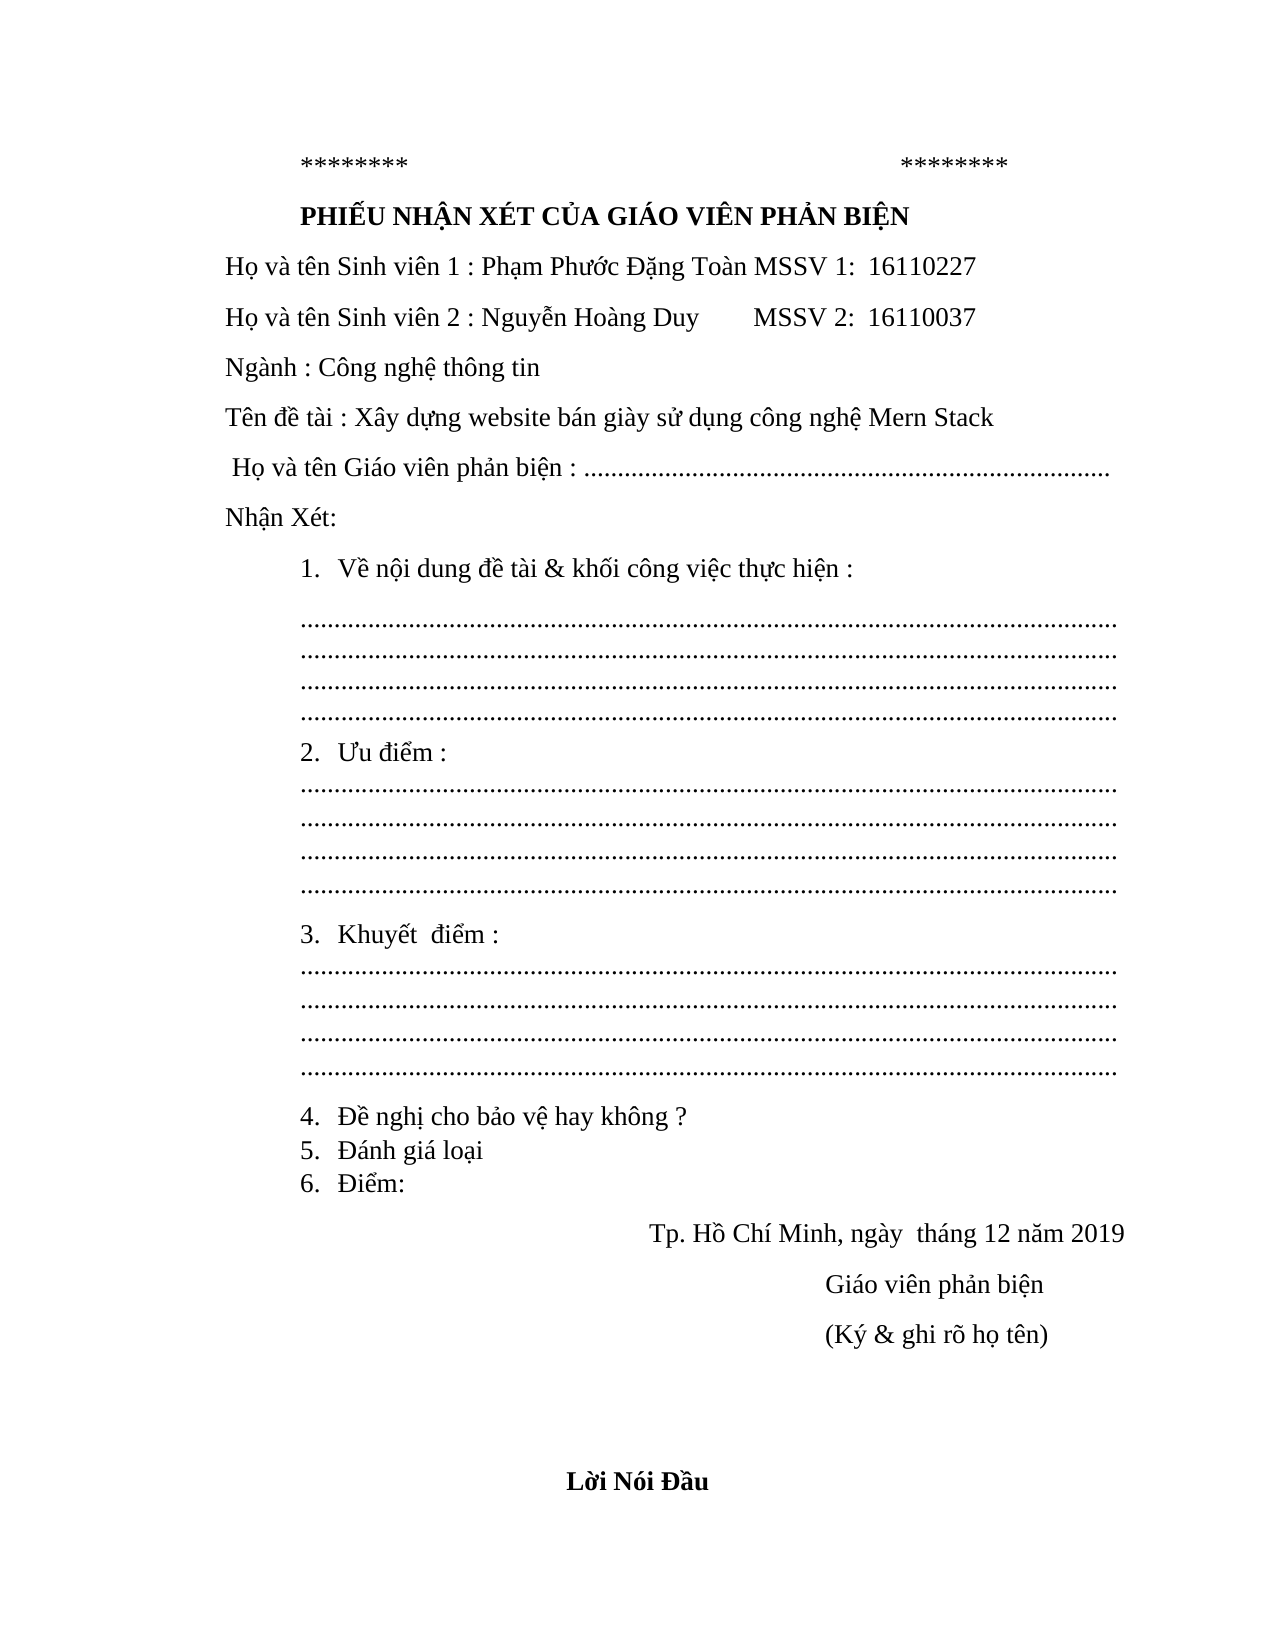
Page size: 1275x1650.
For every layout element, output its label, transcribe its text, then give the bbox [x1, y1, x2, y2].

text .................................................................................................................................................................................................................................................................................................................................................................................................................................................................................................... [300, 949, 1125, 1081]
text Ngành : Công nghệ thông tin [150, 351, 1125, 382]
text PHIẾU NHẬN XÉT CỦA GIÁO VIÊN PHẢN BIỆN [225, 200, 1125, 231]
text Nhận Xét: [150, 501, 1125, 533]
text Họ và tên Giáo viên phản biện : .............................................................................. [150, 451, 1125, 482]
text .................................................................................................................................................................................................................................................................................................................................................................................................................................................................................................... [300, 602, 1125, 726]
text Giáo viên phản biện [150, 1268, 1125, 1299]
list Đề nghị cho bảo vệ hay không ? [300, 1100, 1125, 1131]
text .................................................................................................................................................................................................................................................................................................................................................................................................................................................................................................... [300, 767, 1125, 899]
text Họ và tên Sinh viên 2 : Nguyễn Hoàng Duy MSSV 2: 16110037 [150, 301, 1125, 332]
list Về nội dung đề tài & khối công việc thực hiện : [300, 552, 1125, 583]
text Họ và tên Sinh viên 1 : Phạm Phước Đặng Toàn MSSV 1: 16110227 [150, 250, 1125, 282]
text Tên đề tài : Xây dựng website bán giày sử dụng công nghệ Mern Stack [150, 401, 1125, 432]
text Tp. Hồ Chí Minh, ngày tháng 12 năm 2019 [150, 1217, 1125, 1249]
text ******** ******** [225, 150, 1125, 181]
text Lời Nói Đầu [150, 1465, 1125, 1497]
list Đánh giá loại [300, 1134, 1125, 1165]
list Khuyết điểm : [300, 918, 1125, 949]
text (Ký & ghi rõ họ tên) [750, 1318, 1125, 1349]
list Điểm: [300, 1167, 1125, 1198]
list Ưu điểm : [300, 736, 1125, 767]
